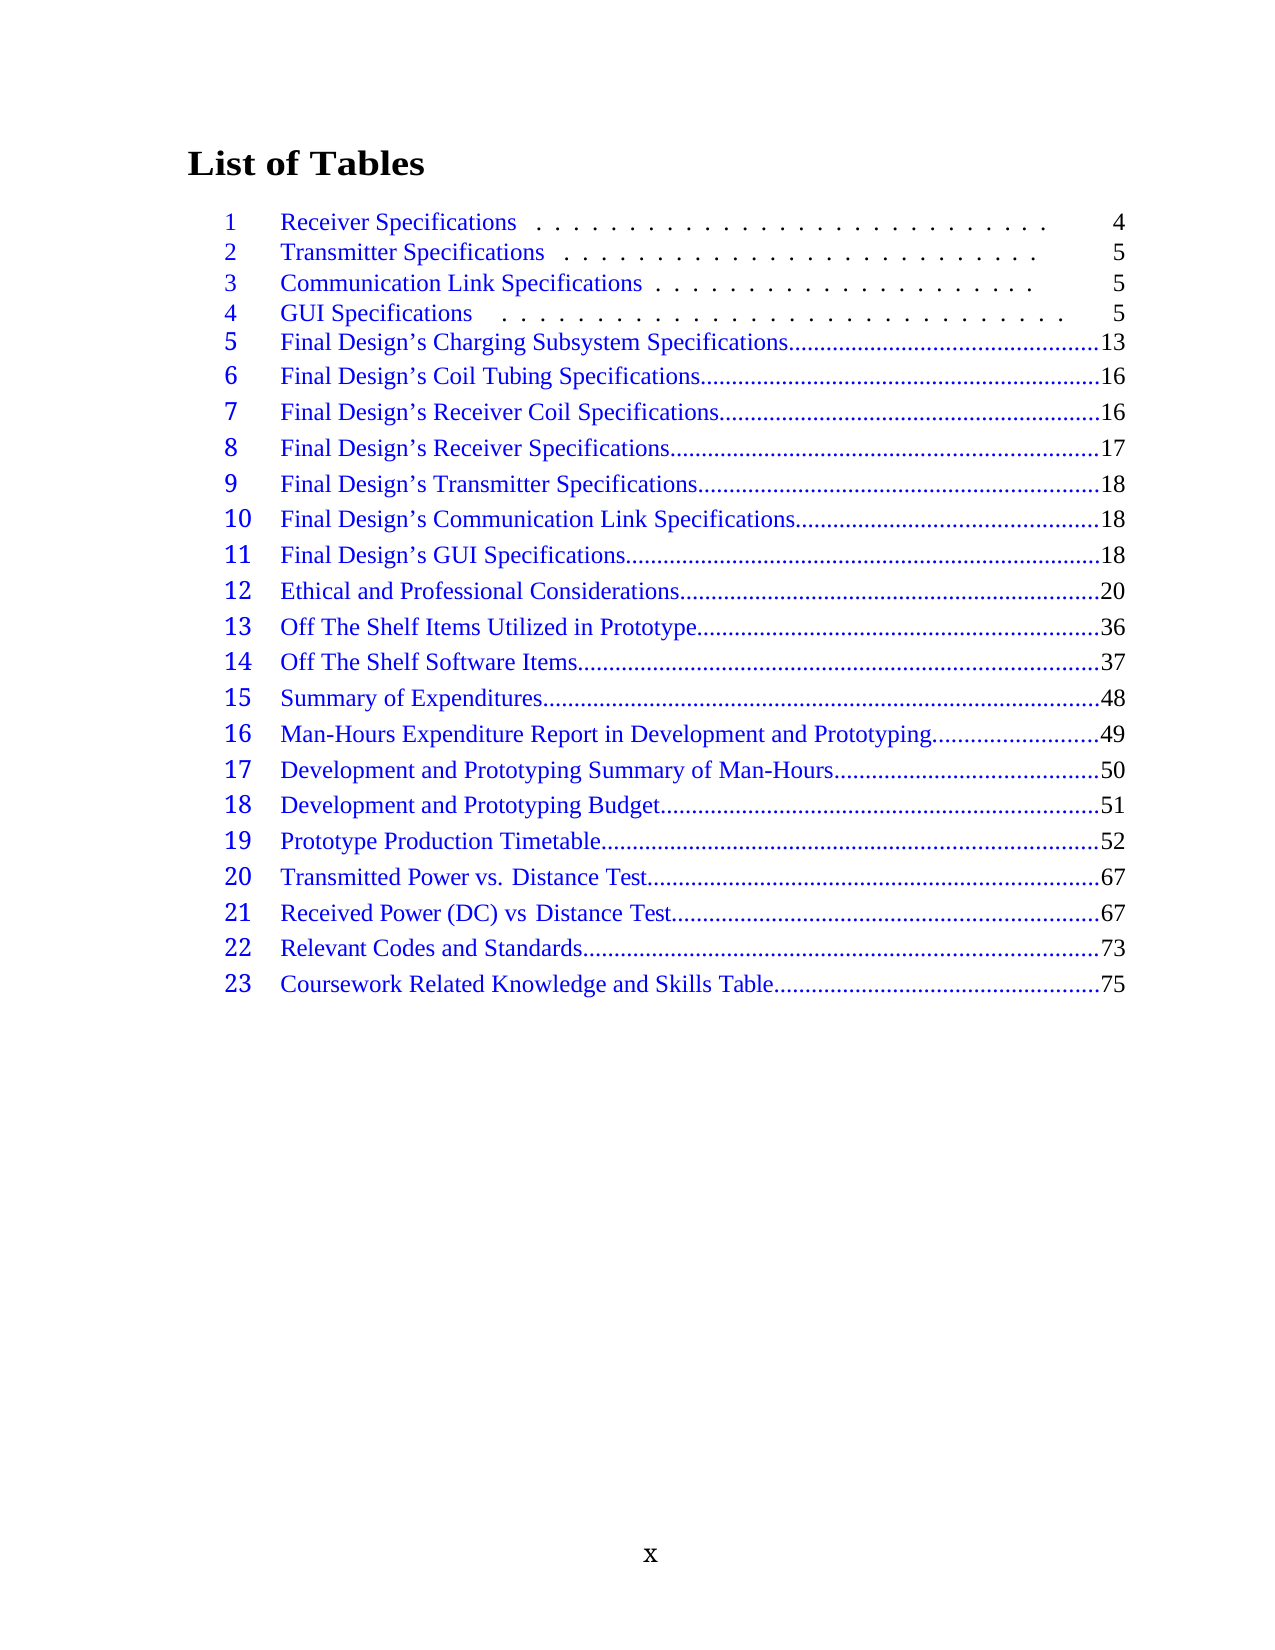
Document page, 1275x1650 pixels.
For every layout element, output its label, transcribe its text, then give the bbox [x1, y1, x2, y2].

list Off The Shelf Items Utilized in Prototype 36 [224, 608, 1225, 642]
list Final Design’s Receiver Specifications 17 [224, 429, 1225, 463]
list Final Design’s Communication Link Specifications 18 [224, 501, 1225, 535]
list Summary of Expenditures 48 [224, 680, 1225, 714]
list Transmitted Power vs. Distance Test 67 [224, 858, 1225, 892]
list Final Design’s Coil Tubing Specifications 16 [224, 358, 1225, 392]
list Man-Hours Expenditure Report in Development and Prototyping 49 [224, 715, 1225, 749]
list Ethical and Professional Considerations 20 [224, 572, 1225, 606]
list Prototype Production Timetable 52 [224, 823, 1225, 857]
list Final Design’s GUI Specifications 18 [224, 537, 1225, 571]
list Final Design’s Charging Subsystem Specifications 13 [224, 328, 1225, 356]
list Off The Shelf Software Items 37 [224, 644, 1225, 678]
text 1 Receiver Specifications . . . . . . . . . . . . . . . . . . . . . . . . . . . . 4 [224, 207, 1225, 236]
list Received Power (DC) vs Distance Test 67 [224, 894, 1225, 928]
list Development and Prototyping Summary of Man-Hours 50 [224, 751, 1225, 785]
list Relevant Codes and Standards 73 [224, 930, 1225, 964]
list Final Design’s Receiver Coil Specifications 16 [224, 394, 1225, 428]
text 3 Communication Link Specifications . . . . . . . . . . . . . . . . . . . . . 5 4 GUI Specifications . . . . . . . . . . . . . . . . . . . . . . . . . . . . . . 5 [224, 268, 1125, 327]
text 2 Transmitter Specifications . . . . . . . . . . . . . . . . . . . . . . . . . . 5 [224, 237, 1225, 266]
list Coursework Related Knowledge and Skills Table 75 [224, 966, 1225, 1000]
list Final Design’s Transmitter Specifications 18 [224, 465, 1225, 499]
list Development and Prototyping Budget 51 [224, 787, 1225, 821]
text List of Tables [187, 142, 1225, 183]
